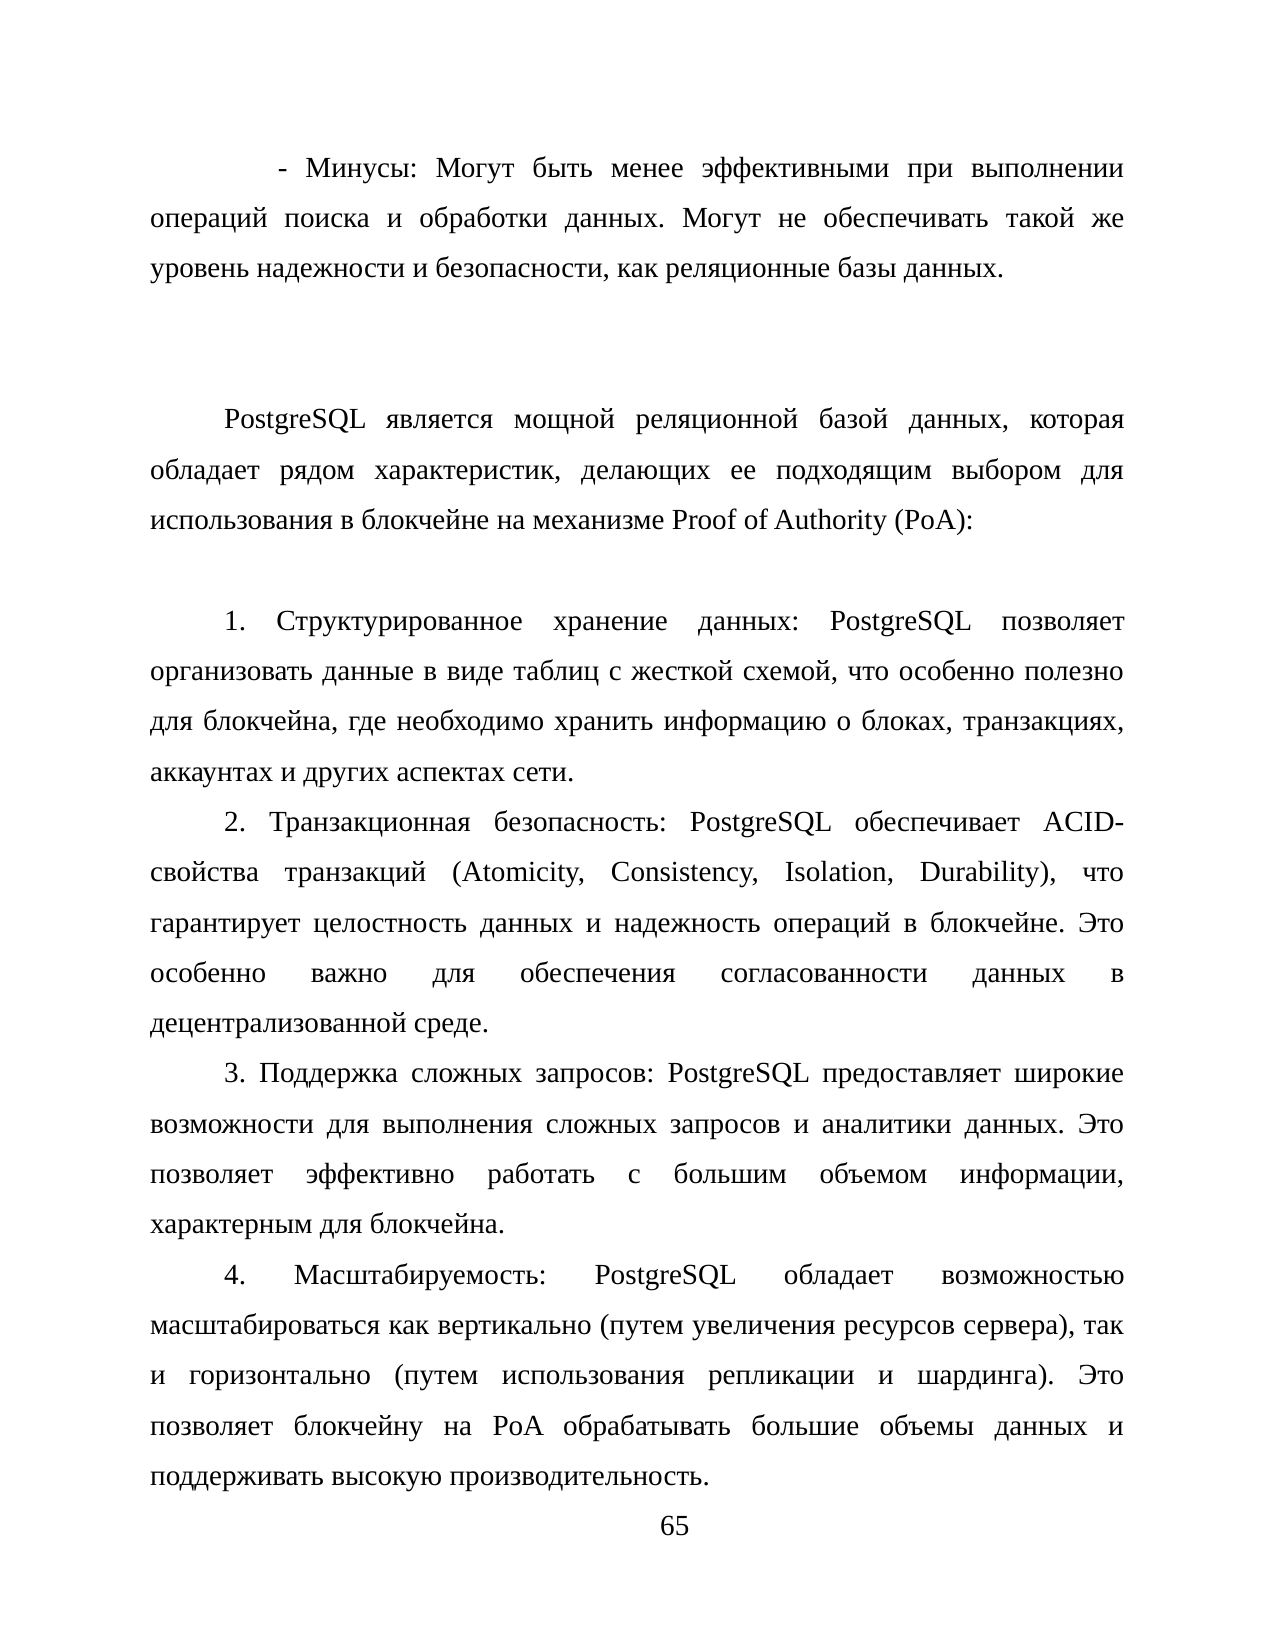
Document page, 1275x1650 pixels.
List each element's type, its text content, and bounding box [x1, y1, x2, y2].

text - Минусы: Могут быть менее эффективными при выполнении операций поиска и обработки данных. Могут не обеспечивать такой же уровень надежности и безопасности, как реляционные базы данных. [150, 150, 1125, 284]
text 4. Масштабируемость: PostgreSQL обладает возможностью масштабироваться как вертикально (путем увеличения ресурсов сервера), так и горизонтально (путем использования репликации и шардинга). Это позволяет блокчейну на PoA обрабатывать большие объемы данных и поддерживать высокую производительность. [150, 1257, 1125, 1492]
text 3. Поддержка сложных запросов: PostgreSQL предоставляет широкие возможности для выполнения сложных запросов и аналитики данных. Это позволяет эффективно работать с большим объемом информации, характерным для блокчейна. [150, 1056, 1125, 1240]
text 1. Структурированное хранение данных: PostgreSQL позволяет организовать данные в виде таблиц с жесткой схемой, что особенно полезно для блокчейна, где необходимо хранить информацию о блоках, транзакциях, аккаунтах и других аспектах сети. [150, 603, 1125, 787]
text PostgreSQL является мощной реляционной базой данных, которая обладает рядом характеристик, делающих ее подходящим выбором для использования в блокчейне на механизме Proof of Authority (PoA): [150, 402, 1125, 536]
text 2. Транзакционная безопасность: PostgreSQL обеспечивает ACID-свойства транзакций (Atomicity, Consistency, Isolation, Durability), что гарантирует целостность данных и надежность операций в блокчейне. Это особенно важно для обеспечения согласованности данных в децентрализованной среде. [150, 804, 1125, 1039]
